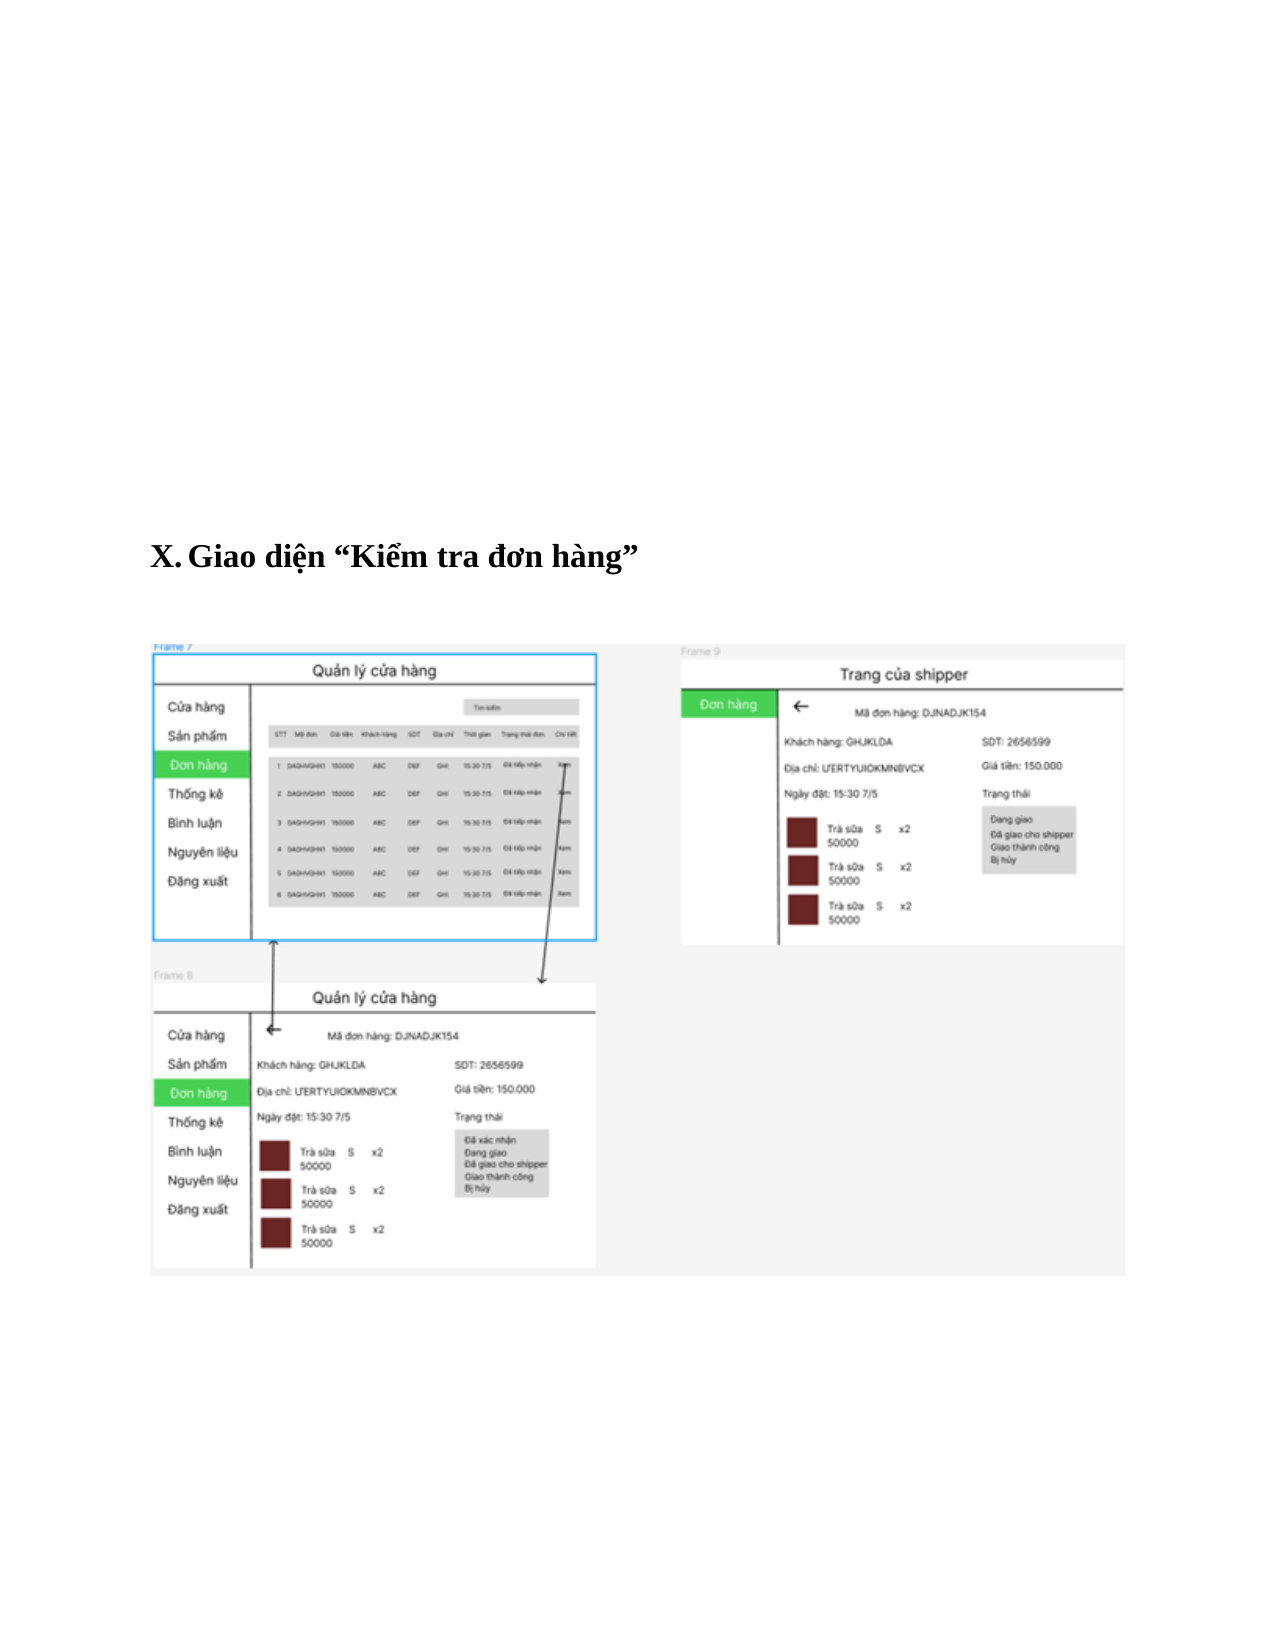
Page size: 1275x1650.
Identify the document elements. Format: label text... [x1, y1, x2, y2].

subtitle Giao diện “Kiểm tra đơn hàng” [150, 536, 1125, 575]
picture [150, 644, 1125, 1276]
